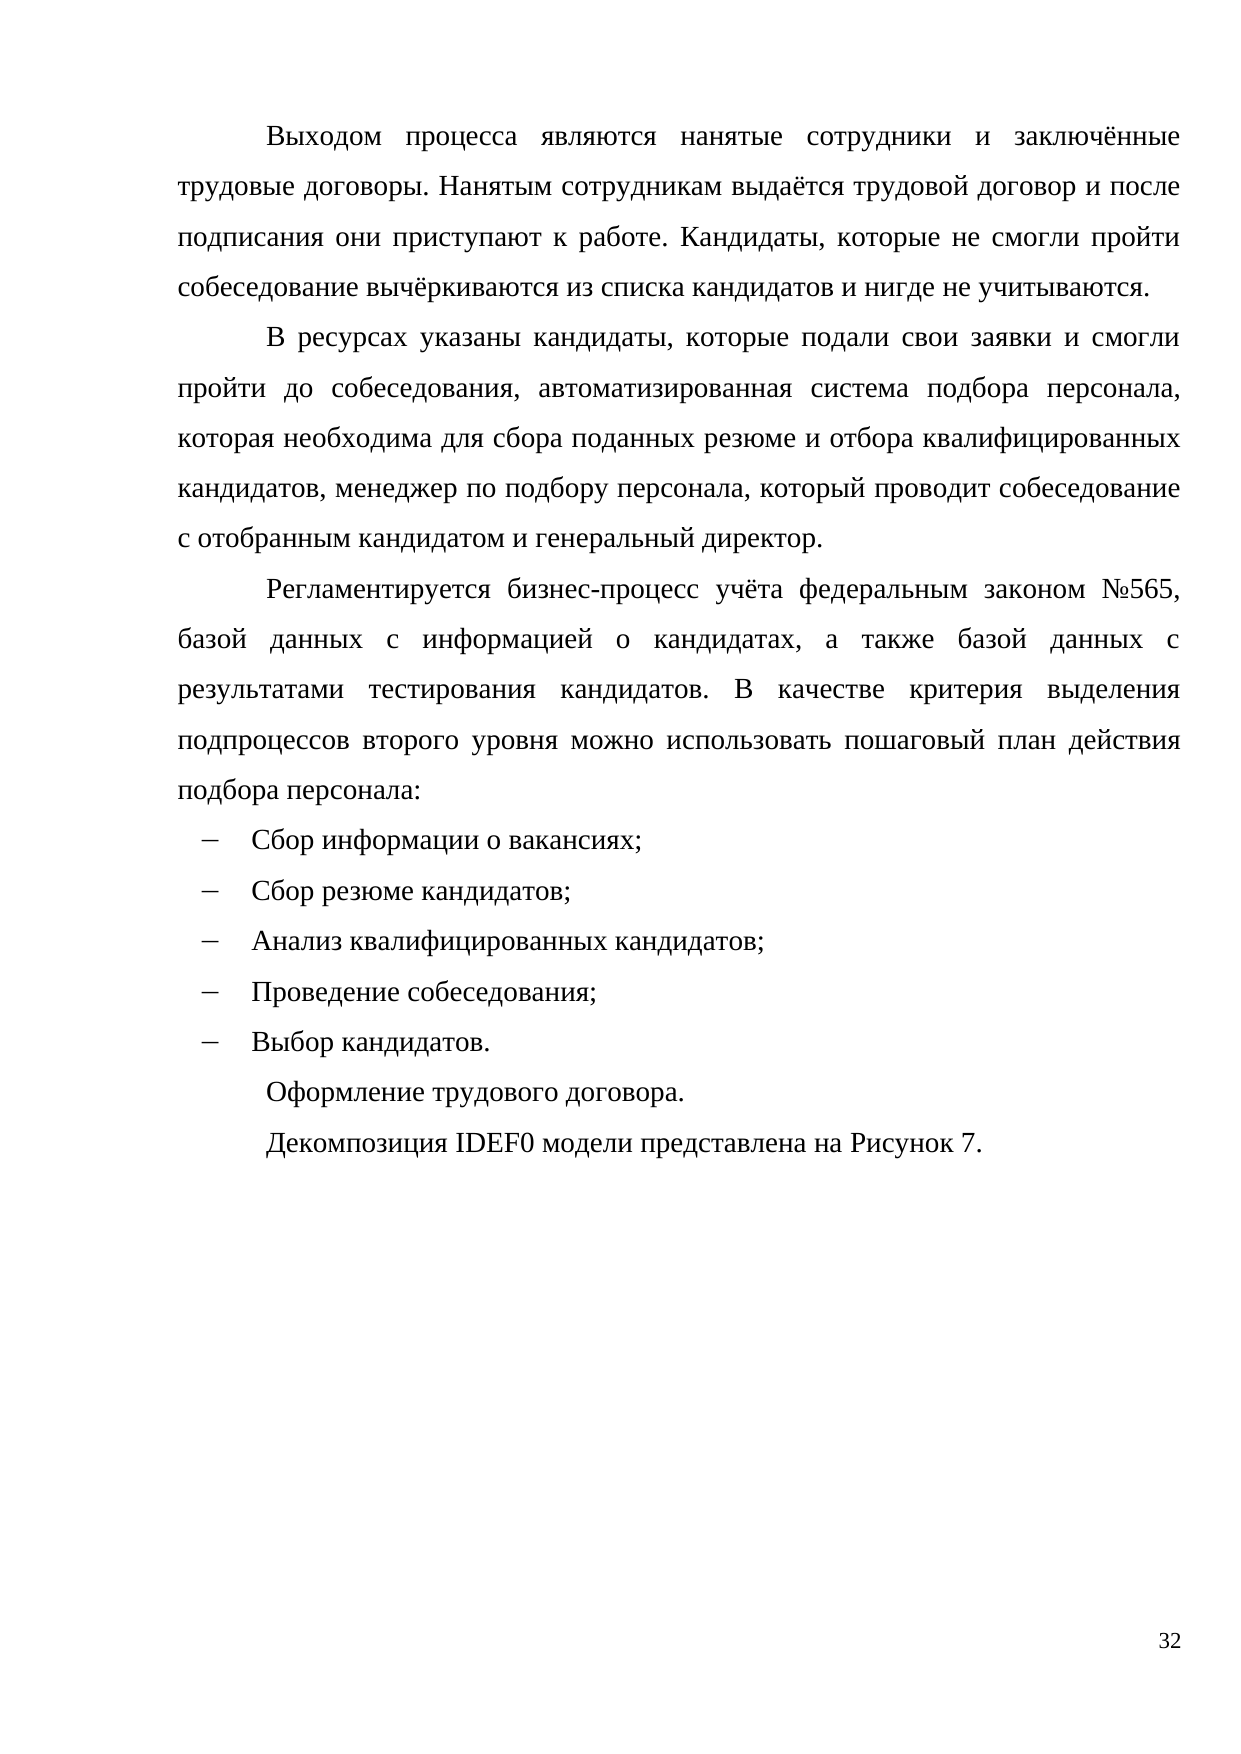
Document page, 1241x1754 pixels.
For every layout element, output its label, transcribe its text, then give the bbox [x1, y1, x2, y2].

list Проведение собеседования; [222, 974, 1181, 1007]
list Выбор кандидатов. [222, 1024, 1181, 1058]
list Анализ квалифицированных кандидатов; [222, 923, 1181, 957]
text Выходом процесса являются нанятые сотрудники и заключённые трудовые договоры. Нанятым сотрудникам выдаётся трудовой договор и после подписания они приступают к работе. Кандидаты, которые не смогли пройти собеседование вычёркиваются из списка кандидатов и нигде не учитываются. [177, 118, 1181, 303]
text В ресурсах указаны кандидаты, которые подали свои заявки и смогли пройти до собеседования, автоматизированная система подбора персонала, которая необходима для сбора поданных резюме и отбора квалифицированных кандидатов, менеджер по подбору персонала, который проводит собеседование с отобранным кандидатом и генеральный директор. [177, 319, 1181, 554]
text Регламентируется бизнес-процесс учёта федеральным законом №565, базой данных с информацией о кандидатах, а также базой данных с результатами тестирования кандидатов. В качестве критерия выделения подпроцессов второго уровня можно использовать пошаговый план действия подбора персонала: [177, 571, 1181, 806]
list Сбор резюме кандидатов; [222, 873, 1181, 907]
list Сбор информации о вакансиях; [222, 822, 1181, 856]
text Оформление трудового договора. [177, 1074, 1181, 1108]
text Декомпозиция IDEF0 модели представлена на рисунке 7. [177, 1125, 1181, 1158]
